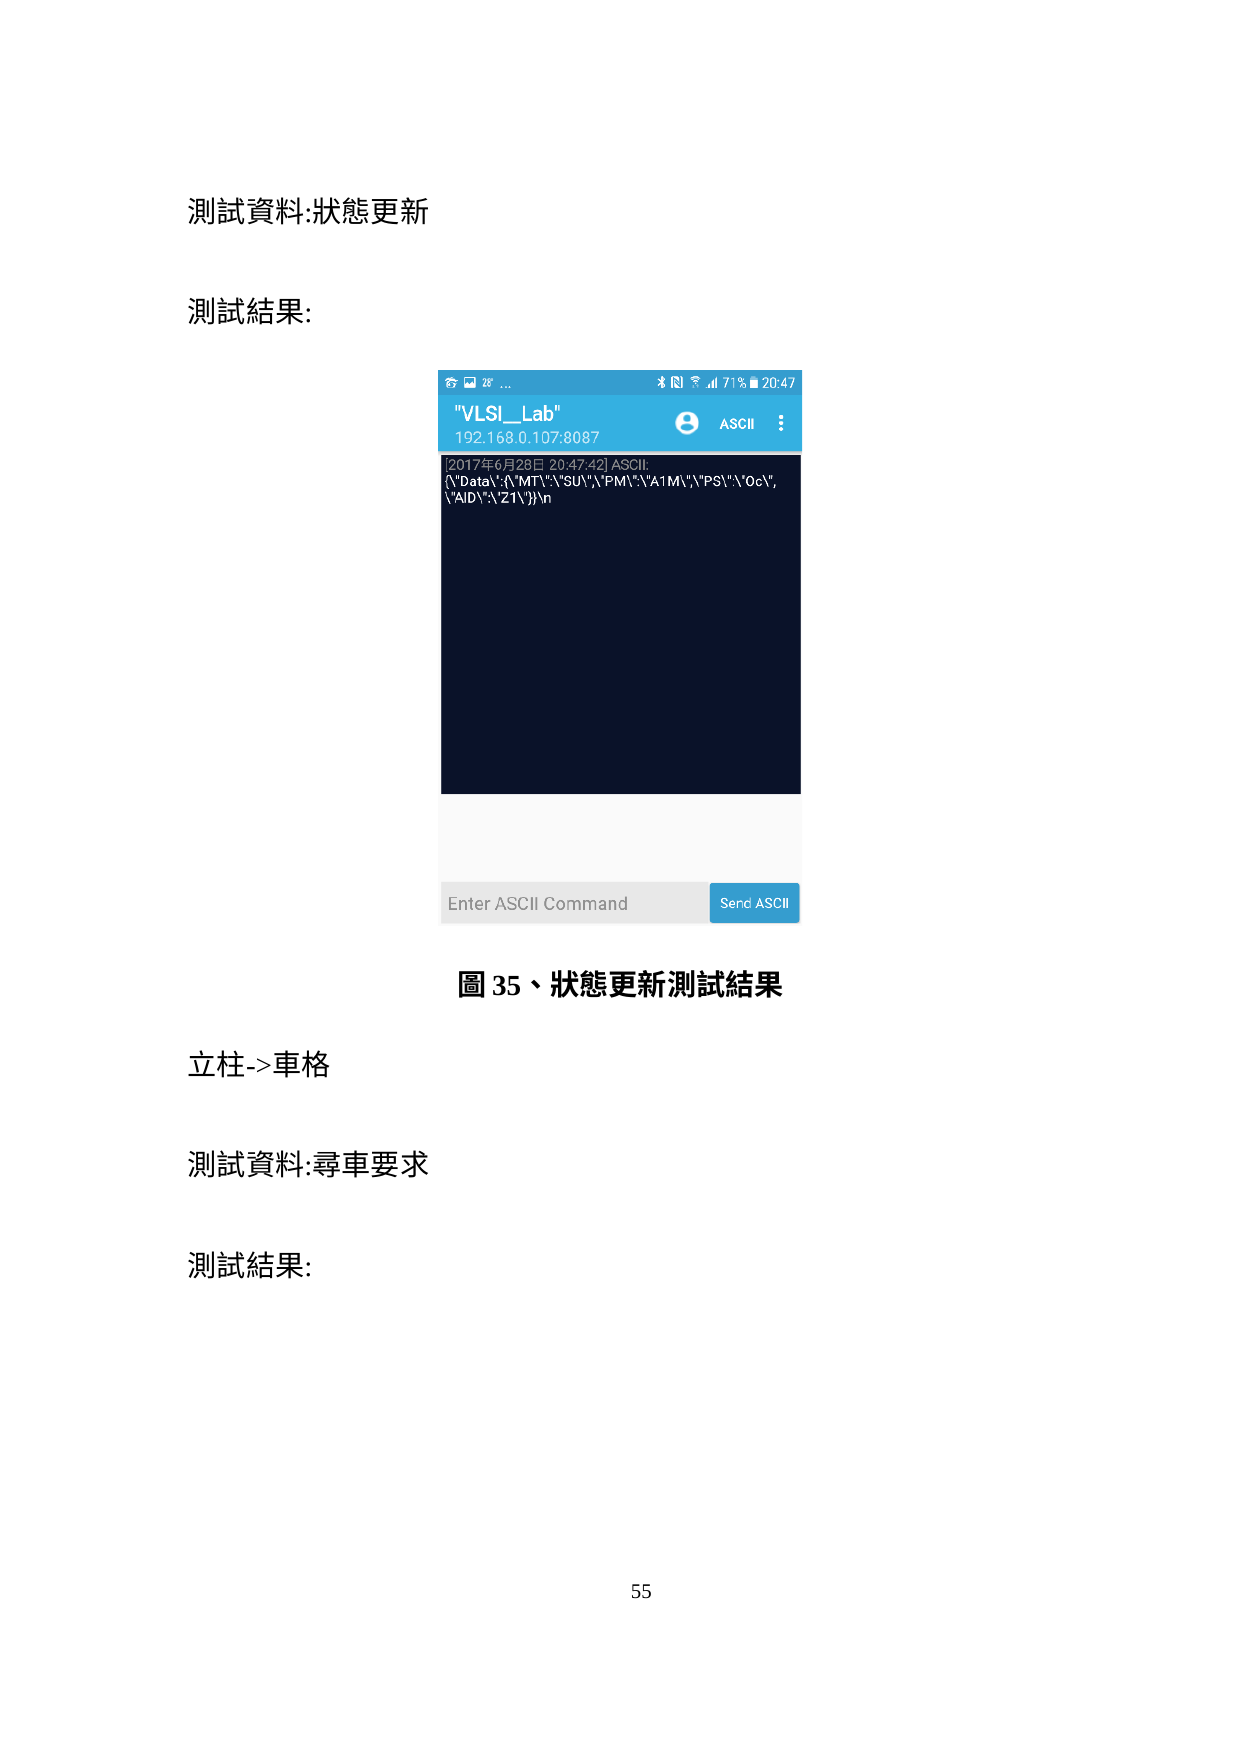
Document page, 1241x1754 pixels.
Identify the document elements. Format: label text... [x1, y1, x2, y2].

text 測試結果: [187, 270, 1053, 349]
text 立柱->車格 [187, 1022, 1053, 1102]
text 測試資料:狀態更新 [187, 170, 1053, 249]
text 測試資料:尋車要求 [187, 1123, 1053, 1202]
text 測試結果: [187, 1223, 1053, 1303]
picture [438, 370, 803, 926]
text 圖35、狀態更新測試結果 [187, 943, 1053, 1022]
